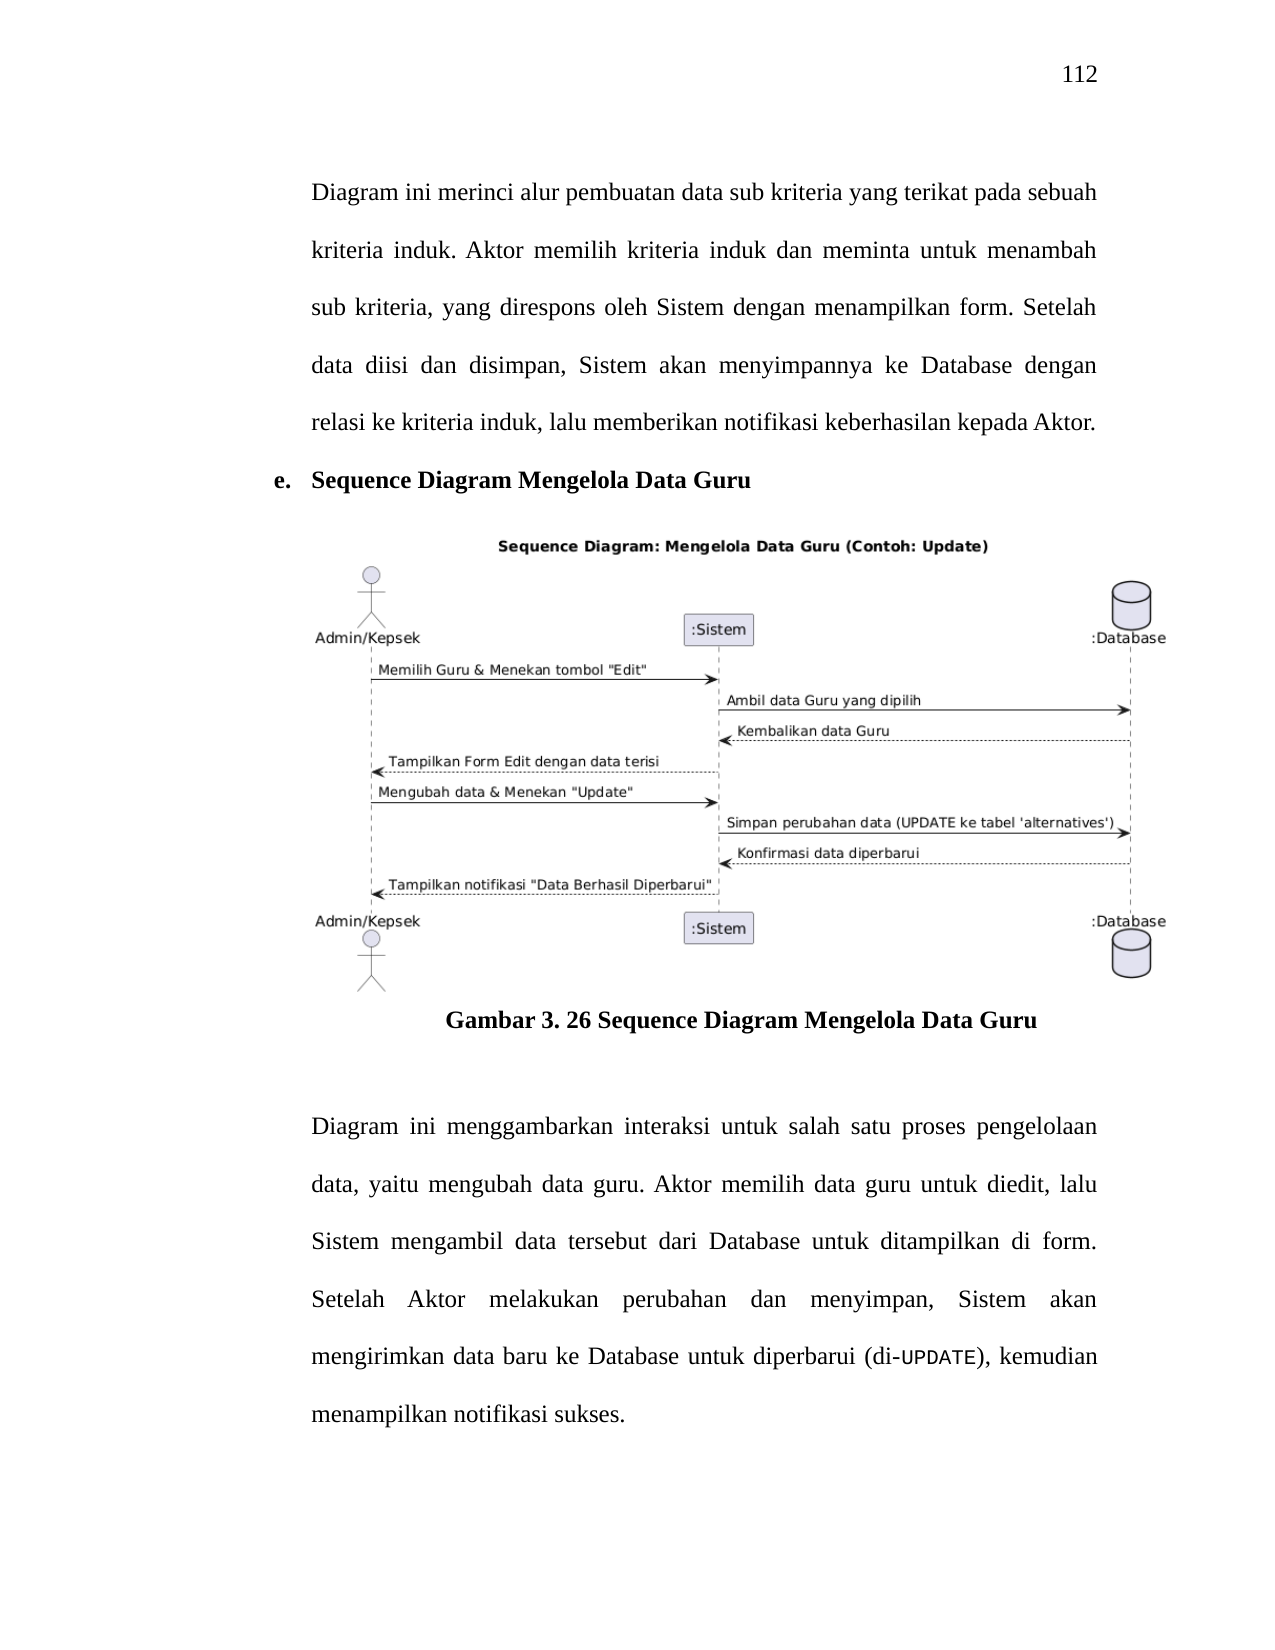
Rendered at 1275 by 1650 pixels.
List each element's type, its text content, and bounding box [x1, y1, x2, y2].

list Sequence Diagram Mengelola Data Guru [274, 465, 1098, 493]
list Diagram ini menggambarkan interaksi untuk salah satu proses pengelolaan data, yaitu mengubah data guru. Aktor memilih data guru untuk diedit, lalu Sistem mengambil data tersebut dari Database untuk ditampilkan di form. Setelah Aktor melakukan perubahan dan menyimpan, Sistem akan mengirimkan data baru ke Database untuk diperbarui (di-UPDATE), kemudian menampilkan notifikasi sukses. [311, 1111, 1098, 1428]
picture [311, 522, 1172, 997]
list Diagram ini merinci alur pembuatan data sub kriteria yang terikat pada sebuah kriteria induk. Aktor memilih kriteria induk dan meminta untuk menambah sub kriteria, yang direspons oleh Sistem dengan menampilkan form. Setelah data diisi dan disimpan, Sistem akan menyimpannya ke Database dengan relasi ke kriteria induk, lalu memberikan notifikasi keberhasilan kepada Aktor. [311, 177, 1098, 436]
